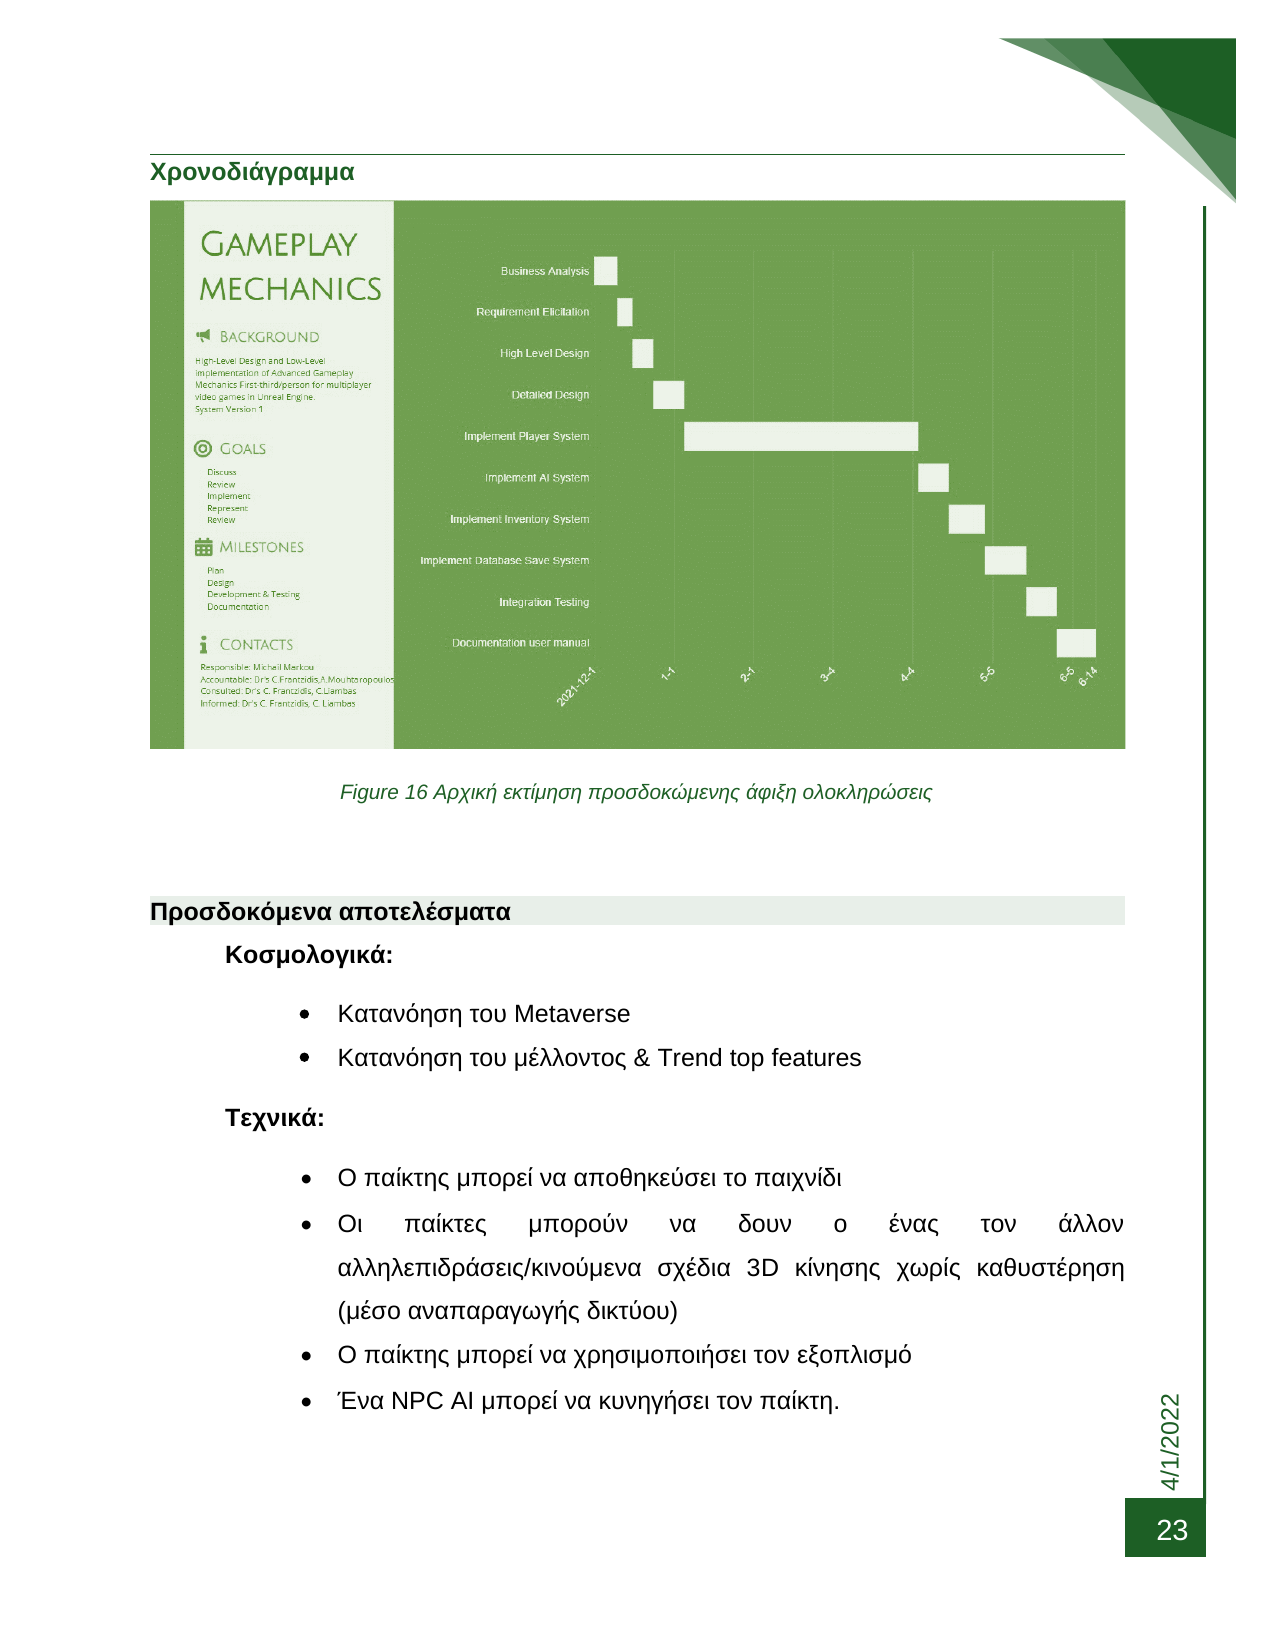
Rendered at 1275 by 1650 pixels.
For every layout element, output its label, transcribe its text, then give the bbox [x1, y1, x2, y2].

list Οι παίκτες μπορούν να δουν ο ένας τον άλλον αλληλεπιδράσεις/κινούμενα σχέδια 3D κίνησης χωρίς καθυστέρηση (μέσο αναπαραγωγής δικτύου) [300, 1208, 1125, 1325]
list Ένα NPC AI μπορεί να κυνηγήσει τον παίκτη. [300, 1385, 1125, 1415]
subtitle Χρονοδιάγραμμα [150, 155, 1125, 186]
picture [997, 38, 1236, 204]
list Ο παίκτης μπορεί να αποθηκεύσει το παιχνίδι [300, 1162, 1125, 1193]
text Κοσμολογικά: [150, 939, 1125, 968]
list Ο παίκτης μπορεί να χρησιμοποιήσει τον εξοπλισμό [300, 1339, 1125, 1370]
subtitle Προσδοκόμενα αποτελέσματα [150, 896, 1125, 925]
list Κατανόηση του μέλλοντος & Trend top features [300, 1043, 1125, 1071]
text Τεχνικά: [150, 1102, 1125, 1131]
list Κατανόηση του Metaverse [300, 999, 1125, 1028]
text Figure 17 Αρχική εκτίμηση προσδοκώμενης άφιξη ολοκληρώσεις [150, 780, 1125, 804]
